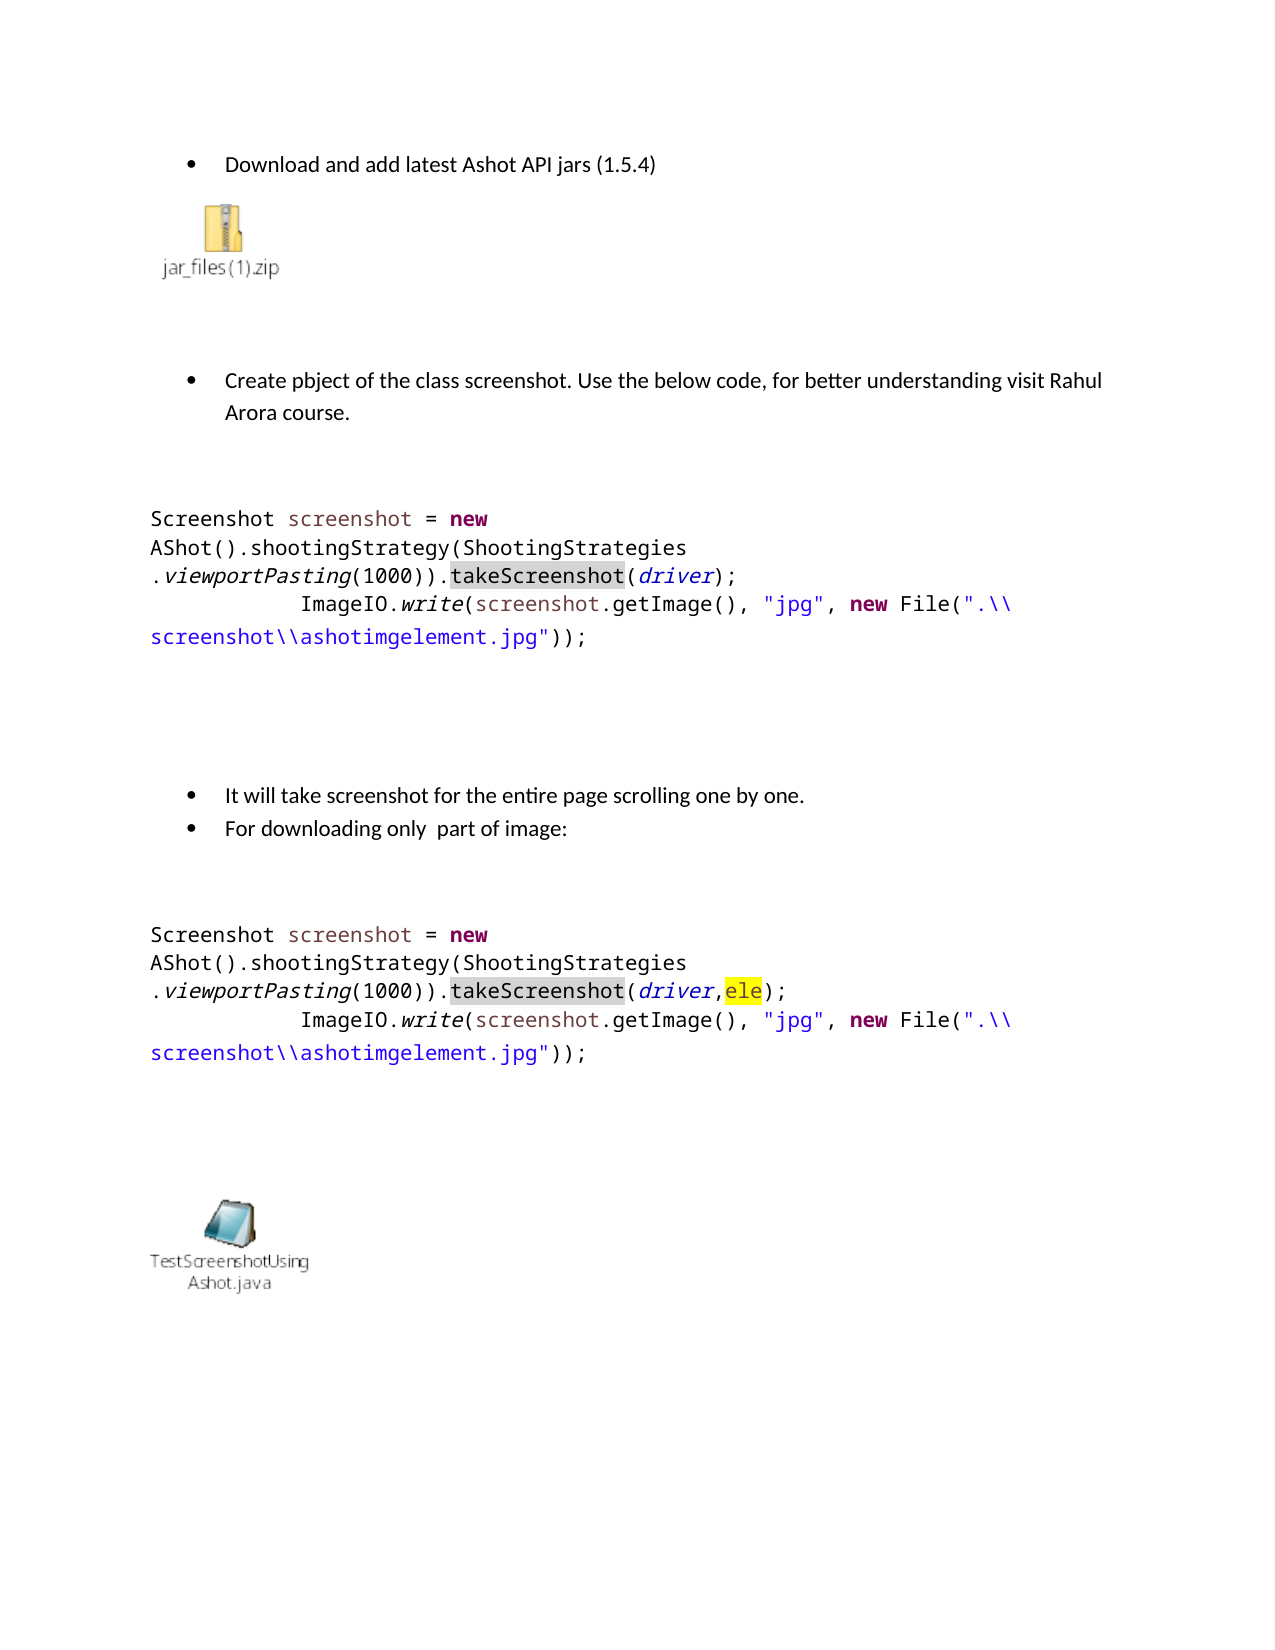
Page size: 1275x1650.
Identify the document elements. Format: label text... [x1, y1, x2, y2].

text ImageIO.write(screenshot.getImage(), "jpg", new File(".\\screenshot\\ashotimgelement.jpg")); [150, 1005, 1125, 1066]
list It will take screenshot for the entire page scrolling one by one. [187, 782, 1125, 809]
list For downloading only part of image: [187, 814, 1125, 842]
list Download and add latest Ashot API jars (1.5.4) [187, 150, 1125, 178]
text Screenshot screenshot = new AShot().shootingStrategy(ShootingStrategies.viewportPasting(1000)).takeScreenshot(driver); [150, 504, 1125, 589]
list Create pbject of the class screenshot. Use the below code, for better understanding visit Rahul Arora course. [187, 366, 1125, 426]
text ImageIO.write(screenshot.getImage(), "jpg", new File(".\\screenshot\\ashotimgelement.jpg")); [150, 589, 1125, 651]
text Screenshot screenshot = new AShot().shootingStrategy(ShootingStrategies.viewportPasting(1000)).takeScreenshot(driver,ele); [150, 920, 1125, 1005]
